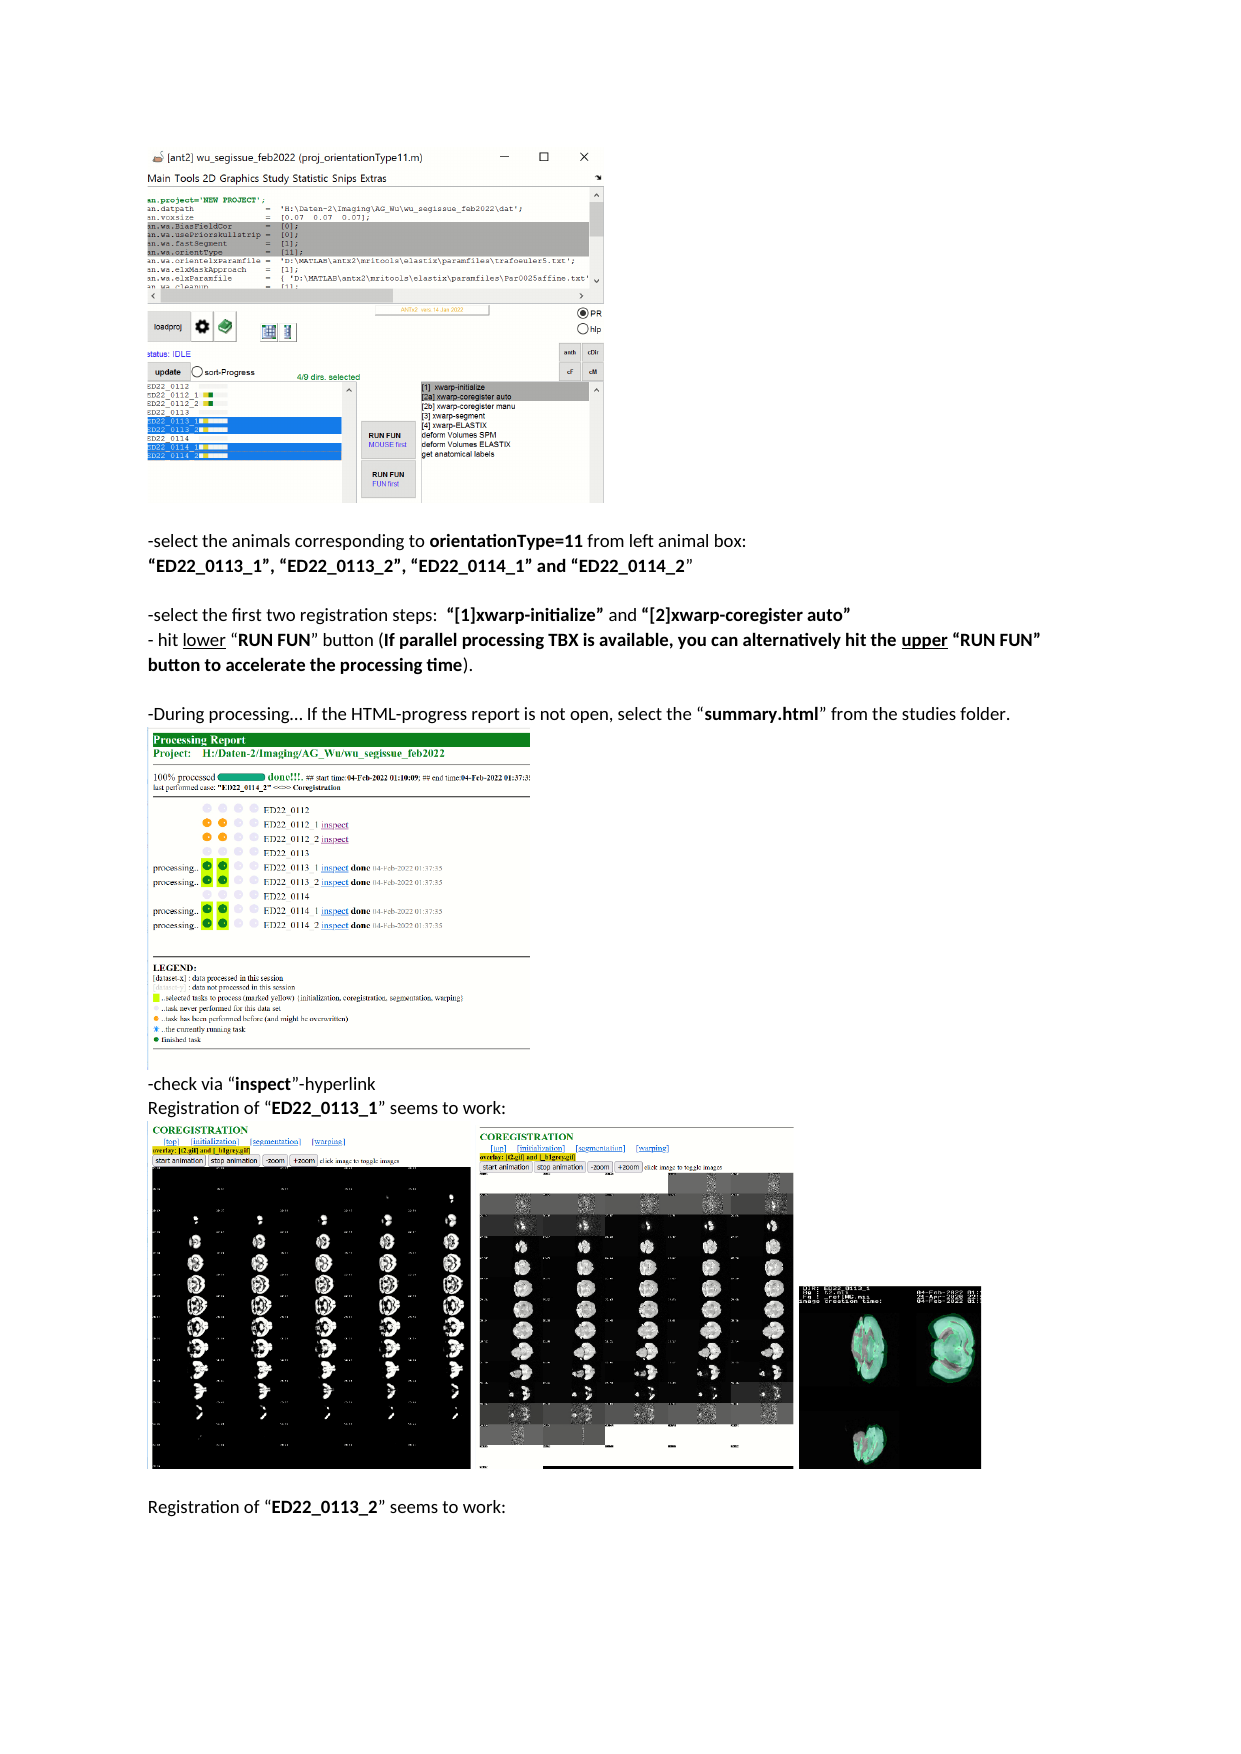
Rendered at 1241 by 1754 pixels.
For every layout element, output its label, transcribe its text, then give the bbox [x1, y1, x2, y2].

text Registration of “ED22_0113_1” seems to work: [148, 1096, 1093, 1119]
picture [147, 1121, 471, 1469]
text Registration of “ED22_0113_2” seems to work: [148, 1495, 1093, 1518]
text - hit lower “RUN FUN” button (If parallel processing TBX is available, you can alternatively hit the upper “RUN FUN” button to accelerate the processing time). [148, 628, 1093, 676]
picture [475, 1125, 794, 1469]
picture [147, 147, 604, 503]
text -check via “inspect”-hyperlink [148, 1072, 1093, 1094]
text -During processing… If the HTML-progress report is not open, select the “summary.html” from the studies folder. [148, 702, 1093, 725]
text -select the animals corresponding to orientationType=11 from left animal box: [148, 529, 1093, 552]
text -select the first two registration steps: “[1]xwarp-initialize” and “[2]xwarp-coregister auto” [148, 604, 1093, 627]
picture [147, 727, 530, 1070]
text “ED22_0113_1”, “ED22_0113_2”, “ED22_0114_1” and “ED22_0114_2” [148, 554, 1093, 577]
picture [799, 1284, 982, 1469]
